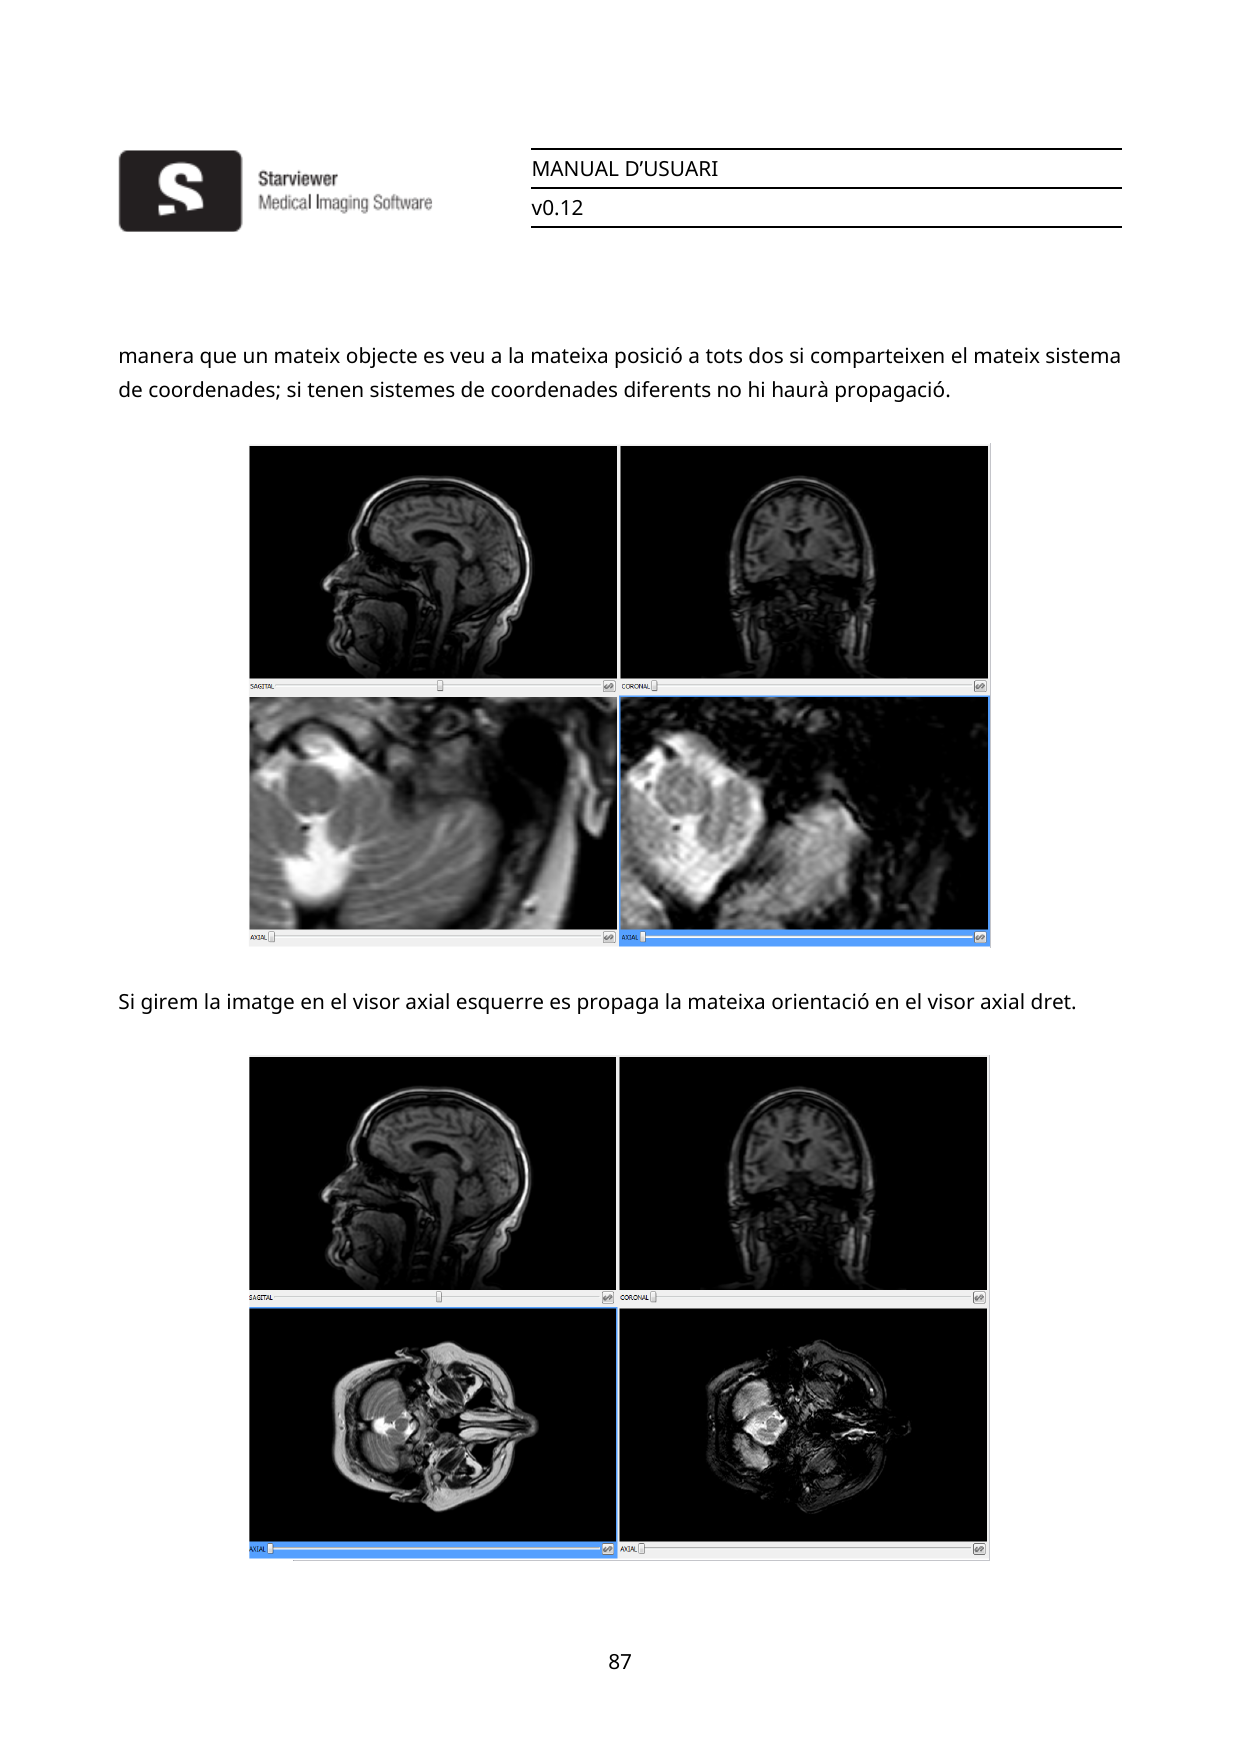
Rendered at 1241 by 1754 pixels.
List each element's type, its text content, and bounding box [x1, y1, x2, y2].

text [118, 341, 1122, 404]
text Si girem la imatge en el visor axial esquerre es propaga la mateixa orientació en el visor axial dret. [118, 987, 1122, 1016]
picture [248, 443, 992, 948]
picture [249, 1055, 991, 1561]
